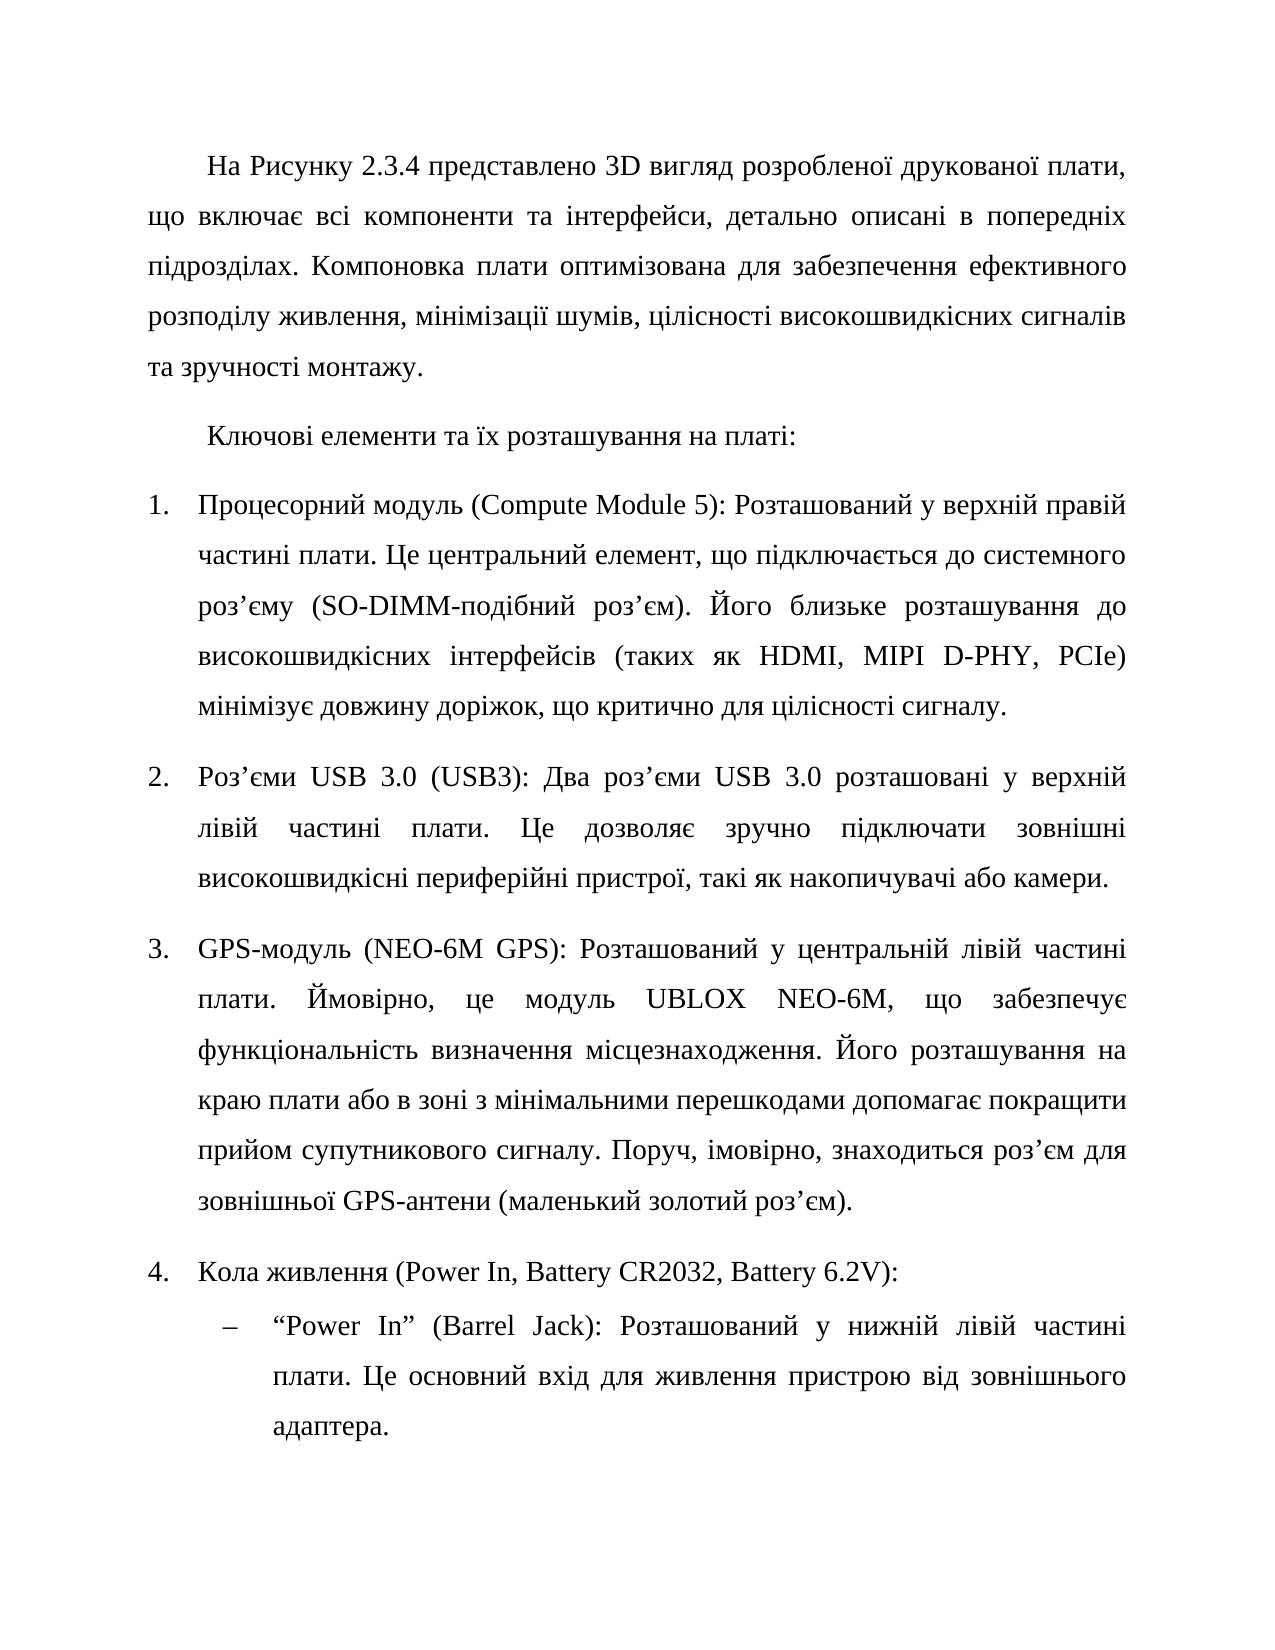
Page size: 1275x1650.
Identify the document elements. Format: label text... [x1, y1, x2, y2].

list GPS-модуль (NEO-6M GPS): Розташований у центральній лівій частині плати. Ймовірно, це модуль UBLOX NEO-6M, що забезпечує функціональність визначення місцезнаходження. Його розташування на краю плати або в зоні з мінімальними перешкодами допомагає покращити прийом супутникового сигналу. Поруч, імовірно, знаходиться роз’єм для зовнішньої GPS-антени (маленький золотий роз’єм). [148, 931, 1127, 1216]
list Процесорний модуль (Compute Module 5): Розташований у верхній правій частині плати. Це центральний елемент, що підключається до системного роз’єму (SO-DIMM-подібний роз’єм). Його близьке розташування до високошвидкісних інтерфейсів (таких як HDMI, MIPI D-PHY, PCIe) мінімізує довжину доріжок, що критично для цілісності сигналу. [148, 487, 1127, 722]
list Роз’єми USB 3.0 (USB3): Два роз’єми USB 3.0 розташовані у верхній лівій частині плати. Це дозволяє зручно підключати зовнішні високошвидкісні периферійні пристрої, такі як накопичувачі або камери. [148, 759, 1127, 893]
text Ключові елементи та їх розташування на платі: [148, 418, 1127, 451]
list Кола живлення (Power In, Battery CR2032, Battery 6.2V): [148, 1254, 1127, 1287]
text На Рисунку 2.3.4 представлено 3D вигляд розробленої друкованої плати, що включає всі компоненти та інтерфейси, детально описані в попередніх підрозділах. Компоновка плати оптимізована для забезпечення ефективного розподілу живлення, мінімізації шумів, цілісності високошвидкісних сигналів та зручності монтажу. [148, 148, 1127, 382]
list “Power In” (Barrel Jack): Розташований у нижній лівій частині плати. Це основний вхід для живлення пристрою від зовнішнього адаптера. [223, 1308, 1127, 1442]
